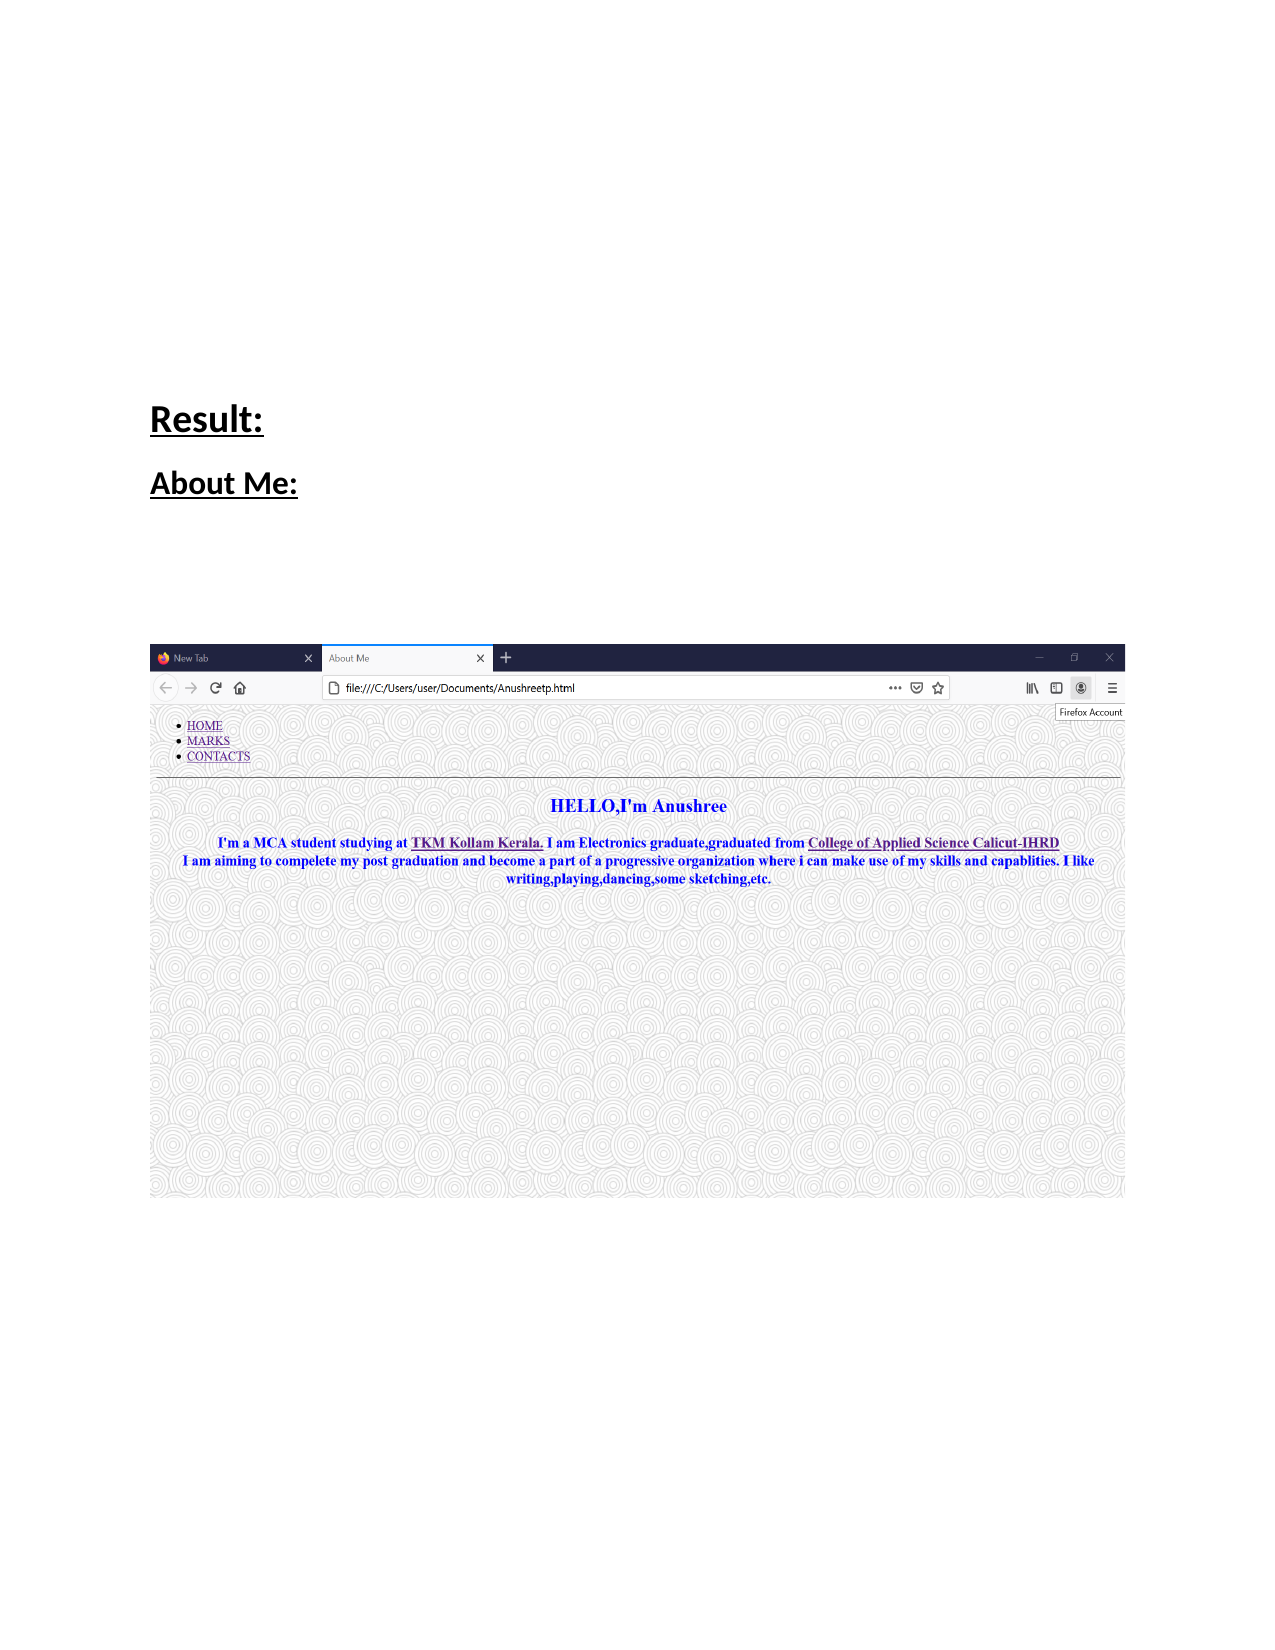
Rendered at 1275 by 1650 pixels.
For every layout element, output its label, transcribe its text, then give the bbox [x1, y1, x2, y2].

text About Me: [150, 462, 1125, 503]
picture [150, 644, 1125, 1198]
text Result: [150, 393, 1125, 442]
